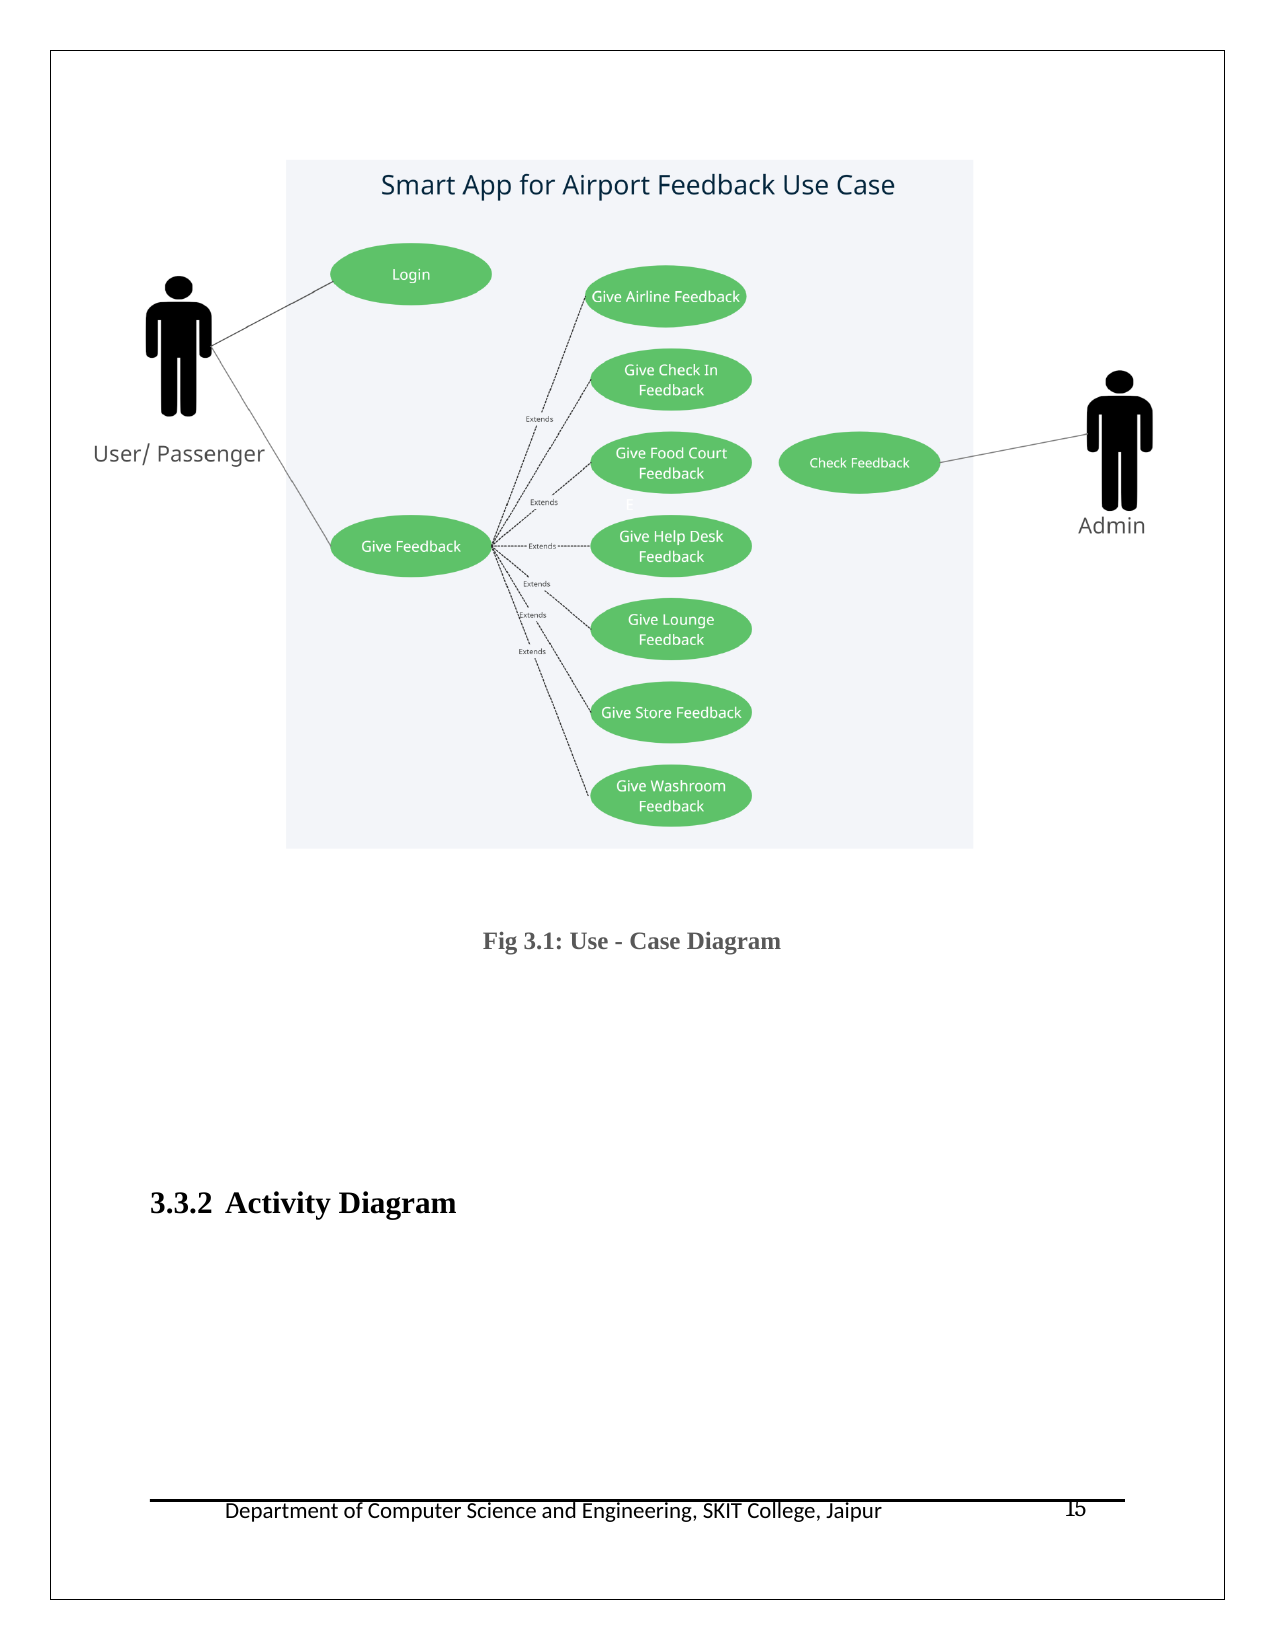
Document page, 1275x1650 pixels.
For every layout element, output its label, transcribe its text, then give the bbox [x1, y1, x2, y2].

picture [76, 150, 1194, 859]
text Fig 3.1: Use - Case Diagram [225, 926, 1039, 955]
list Activity Diagram [150, 1185, 1029, 1221]
